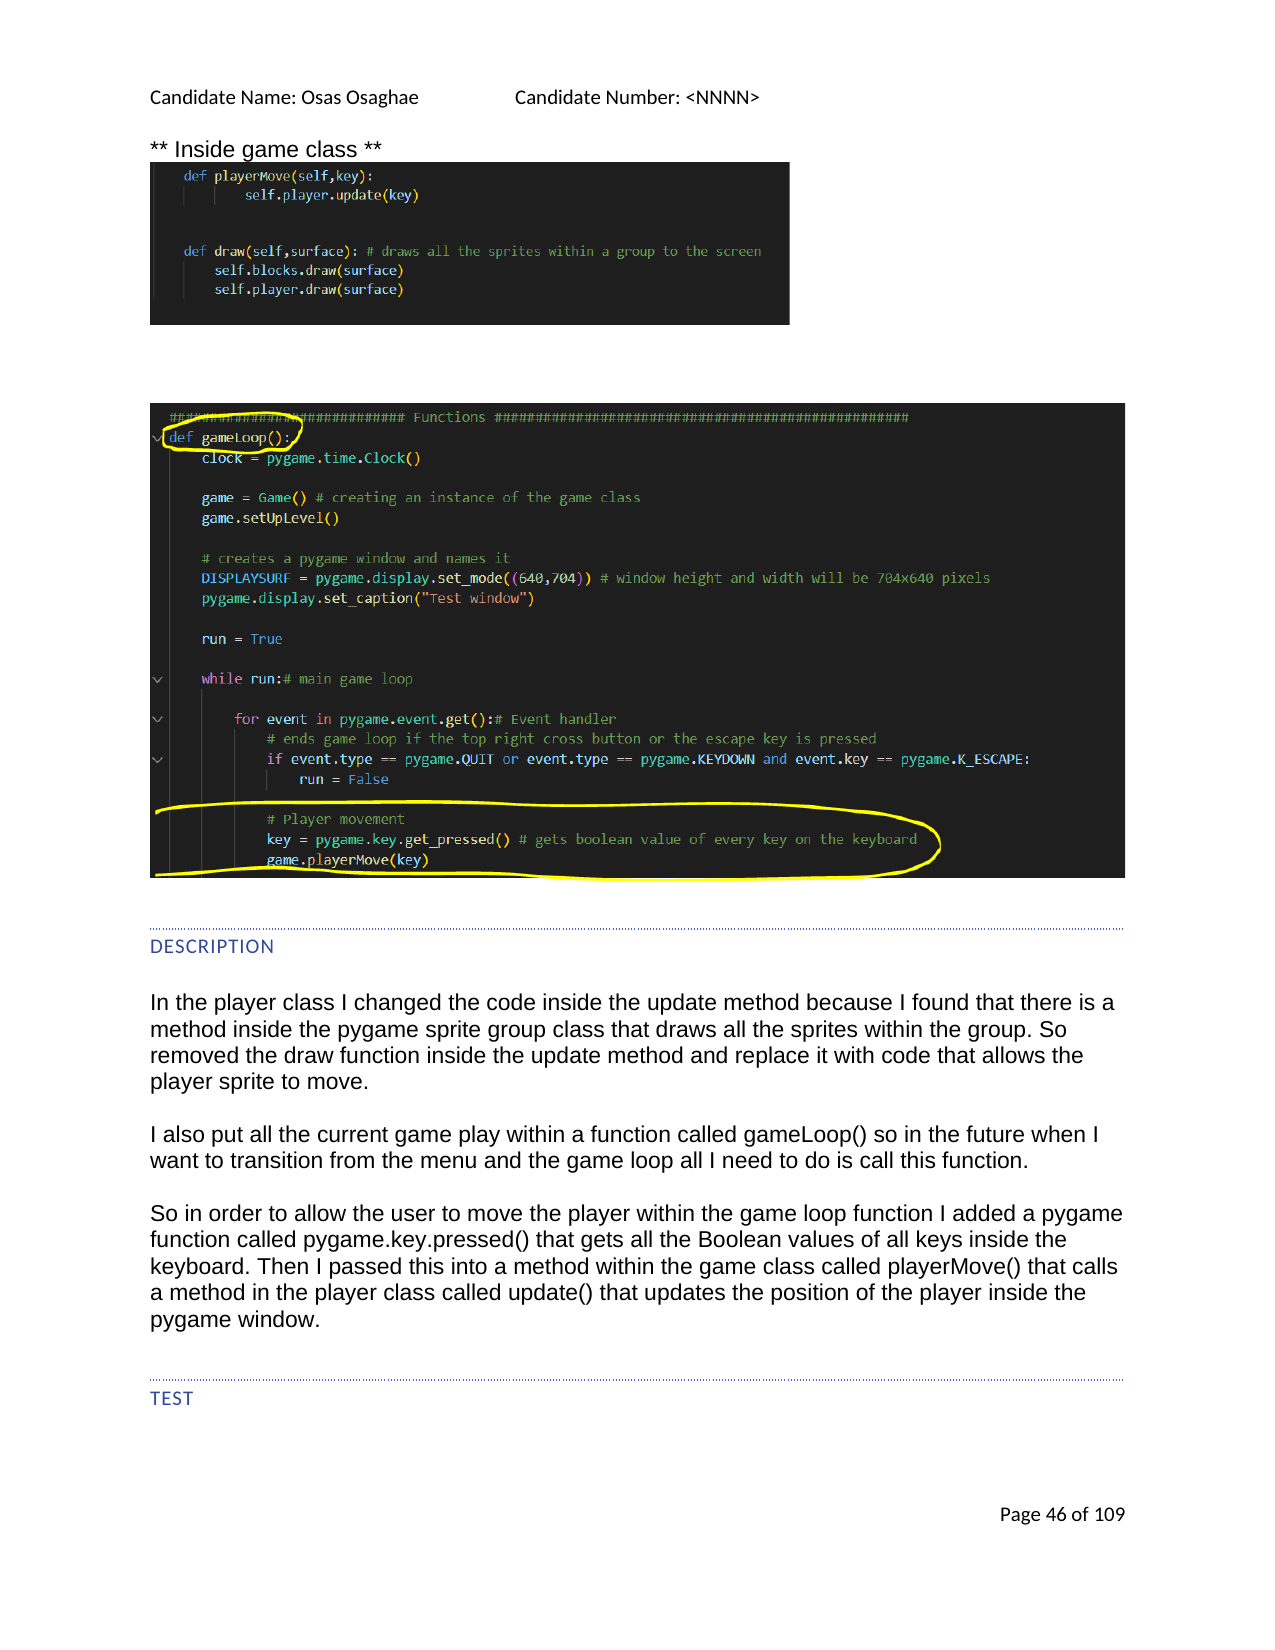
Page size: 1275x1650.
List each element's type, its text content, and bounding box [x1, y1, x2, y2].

text In the player class I changed the code inside the update method because I found that there is a method inside the pygame sprite group class that draws all the sprites within the group. So removed the draw function inside the update method and replace it with code that allows the player sprite to move. [150, 989, 1125, 1095]
picture [150, 162, 790, 325]
text So in order to allow the user to move the player within the game loop function I added a pygame function called pygame.key.pressed() that gets all the Boolean values of all keys inside the keyboard. Then I passed this into a method within the game class called playerMove() that calls a method in the player class called update() that updates the position of the player inside the pygame window. [150, 1200, 1125, 1332]
text I also put all the current game play within a function called gameLoop() so in the future when I want to transition from the menu and the game loop all I need to do is call this function. [150, 1121, 1125, 1174]
picture [150, 403, 1125, 881]
subtitle Test [150, 1379, 1125, 1410]
text ** Inside game class ** [150, 136, 1125, 162]
subtitle Description [150, 928, 1125, 959]
